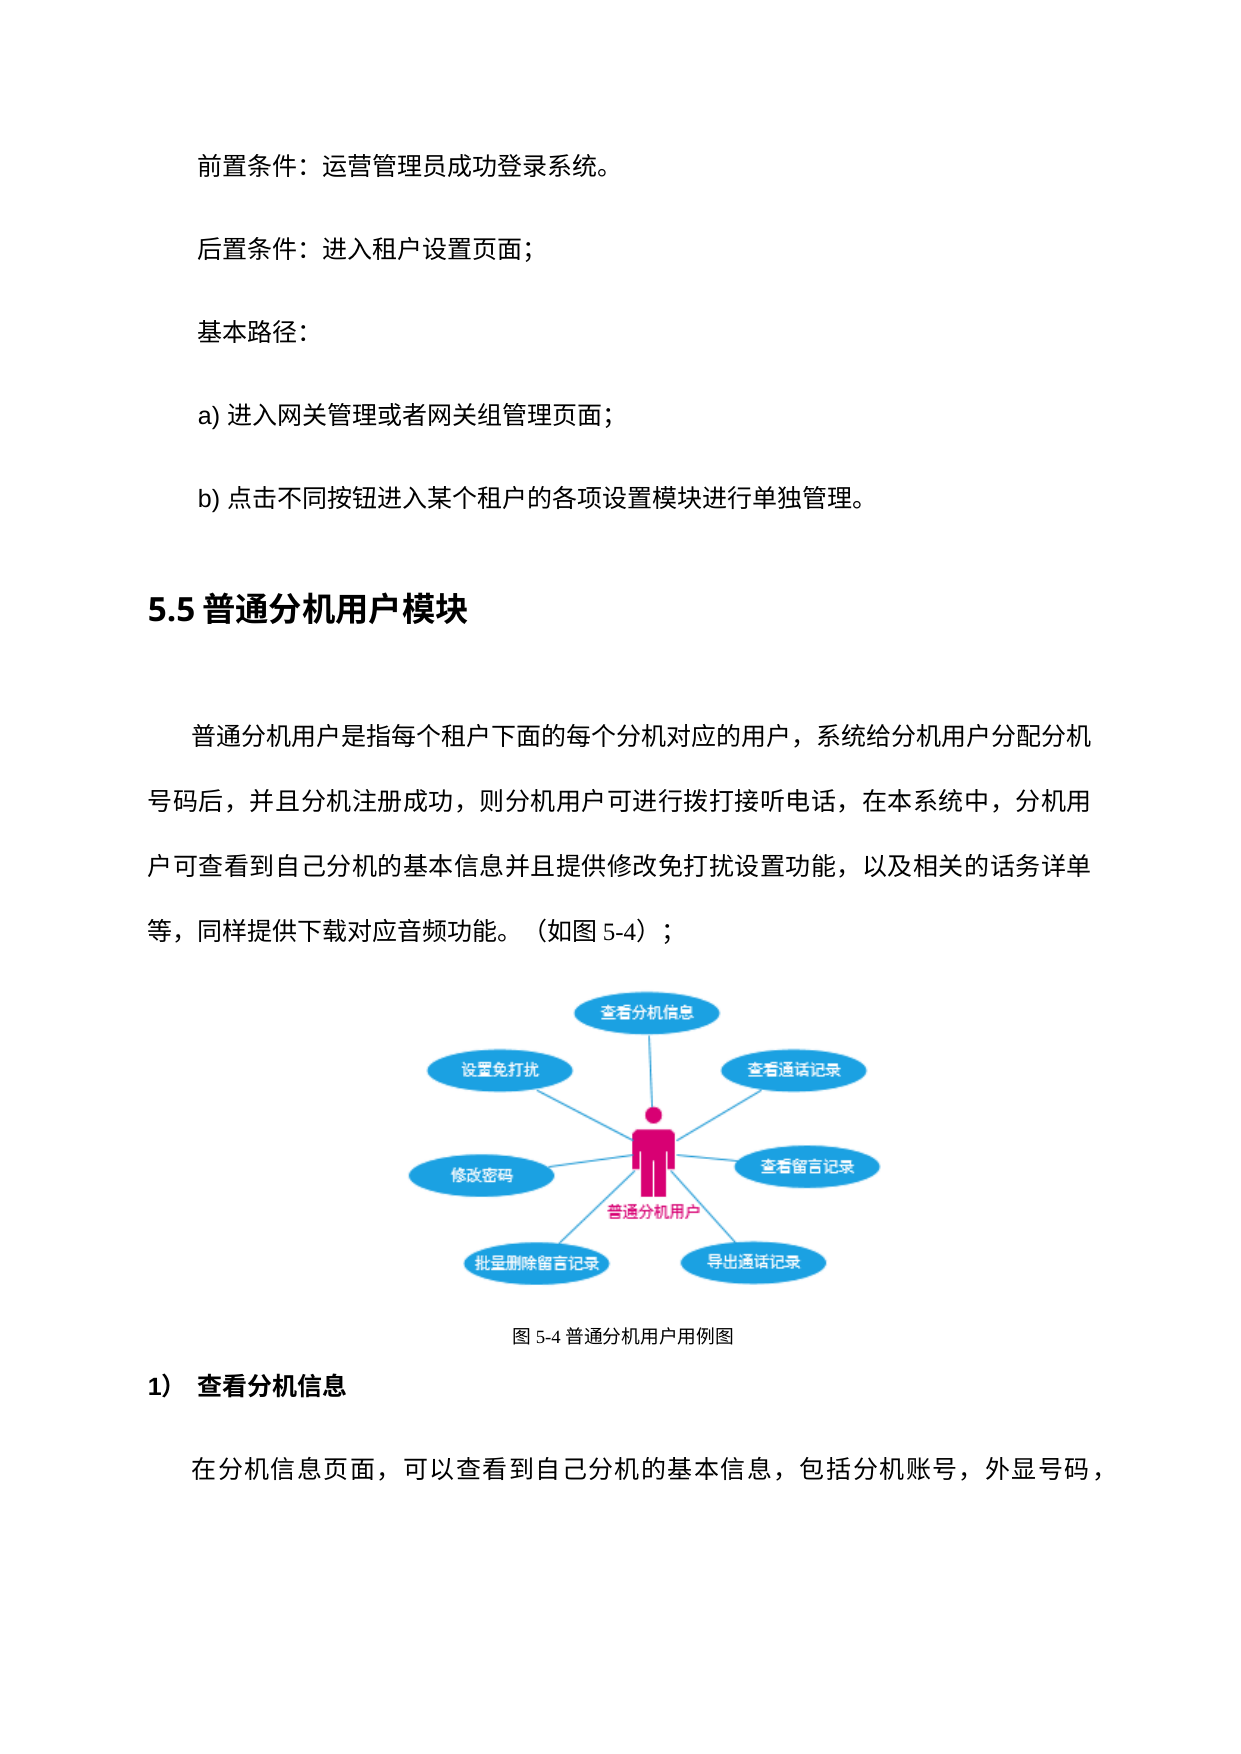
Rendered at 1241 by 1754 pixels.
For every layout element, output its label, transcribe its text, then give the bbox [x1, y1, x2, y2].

text 后置条件：进入租户设置页面； [148, 215, 1092, 280]
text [148, 1435, 1092, 1500]
picture [390, 961, 894, 1307]
list 查看分机信息 [148, 1352, 1092, 1417]
list 进入网关管理或者网关组管理页面； [148, 381, 1092, 446]
text 基本路径： [148, 298, 1092, 363]
list 点击不同按钮进入某个租户的各项设置模块进行单独管理。 [148, 464, 1092, 529]
text 图 5-4 普通分机用户用例图 [148, 1319, 1092, 1352]
text 前置条件：运营管理员成功登录系统。 [148, 132, 1092, 197]
text 普通分机用户是指每个租户下面的每个分机对应的用户，系统给分机用户分配分机号码后，并且分机注册成功，则分机用户可进行拨打接听电话，在本系统中，分机用户可查看到自己分机的基本信息并且提供修改免打扰设置功能，以及相关的话务详单等，同样提供下载对应音频功能。（如图5-4）； [148, 702, 1092, 962]
subtitle 5.5普通分机用户模块 [148, 574, 1092, 639]
